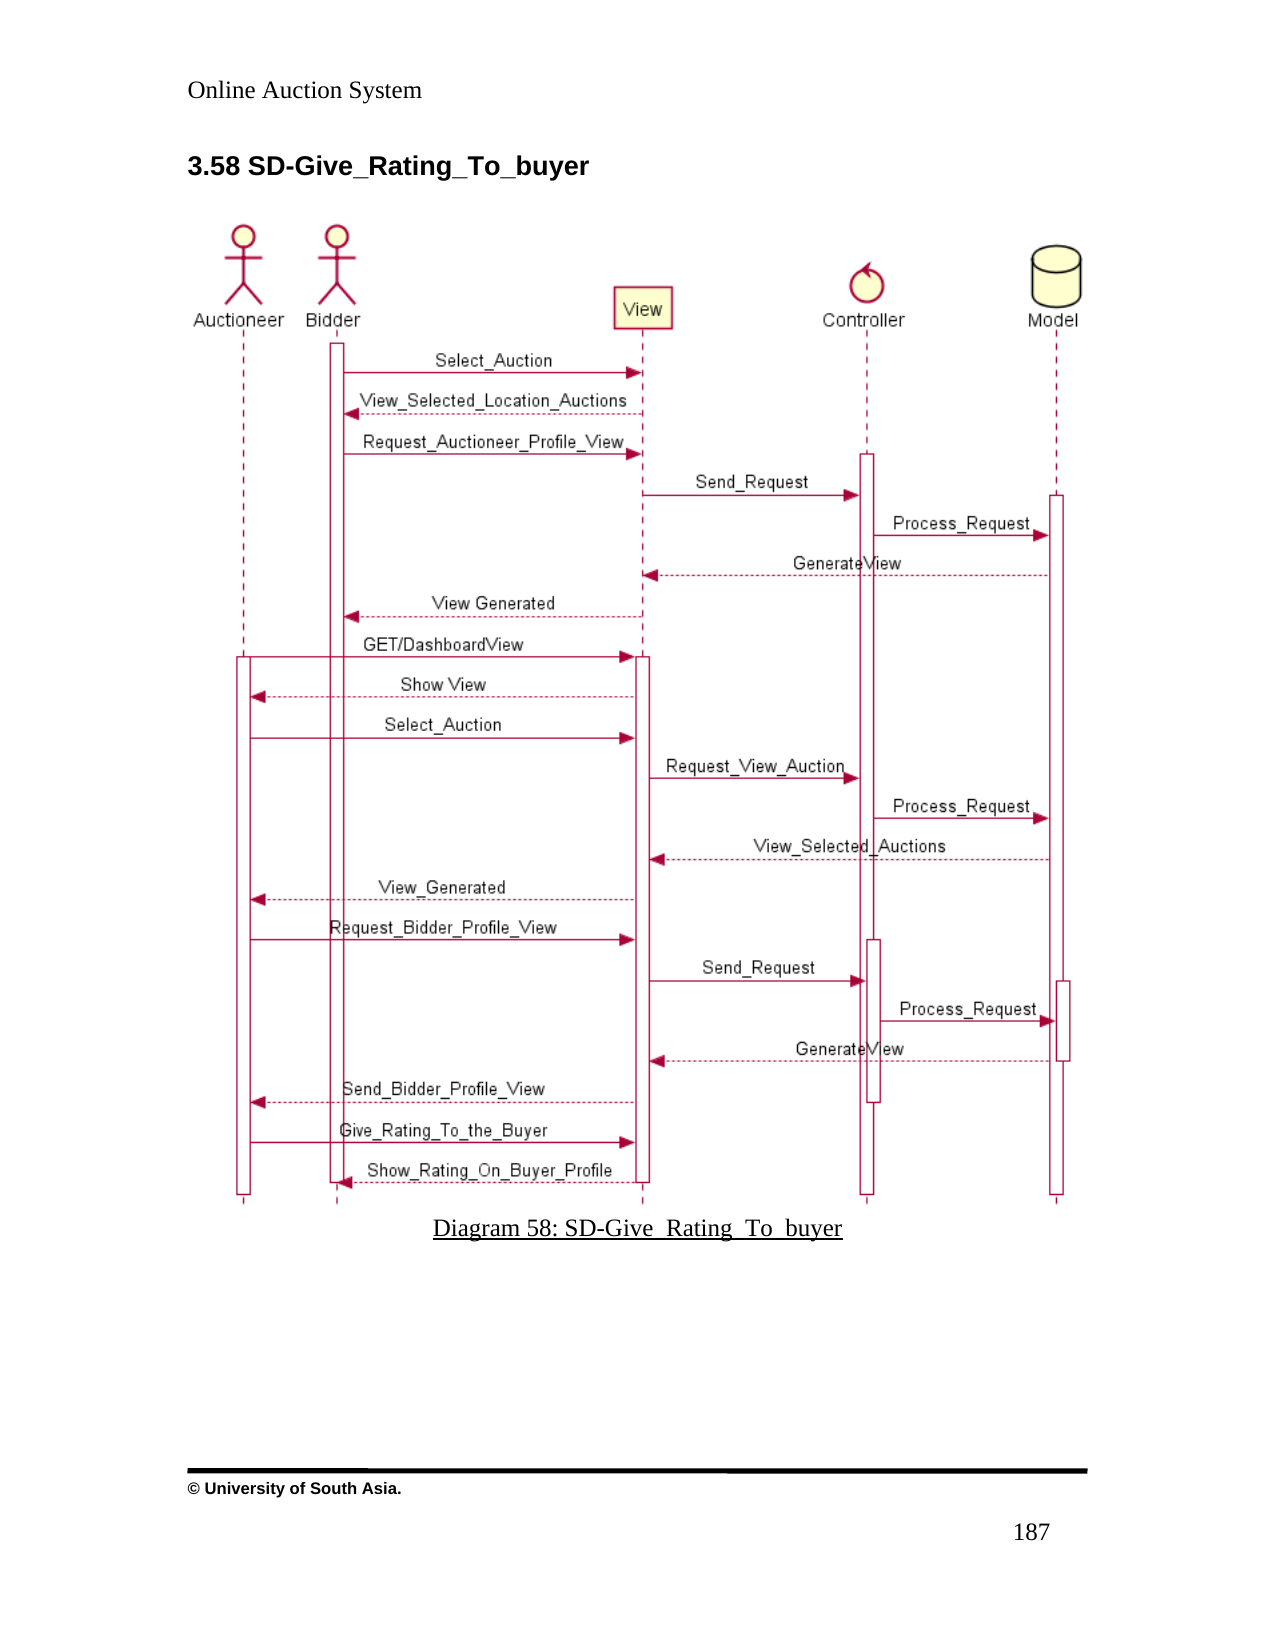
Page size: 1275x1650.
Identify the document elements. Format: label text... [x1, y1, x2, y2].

subtitle 3.58 SD-Give_Rating_To_buyer [187, 150, 1087, 181]
text Diagram 58: SD-Give_Rating_To_buyer [187, 1214, 1087, 1242]
picture [187, 216, 1088, 1214]
